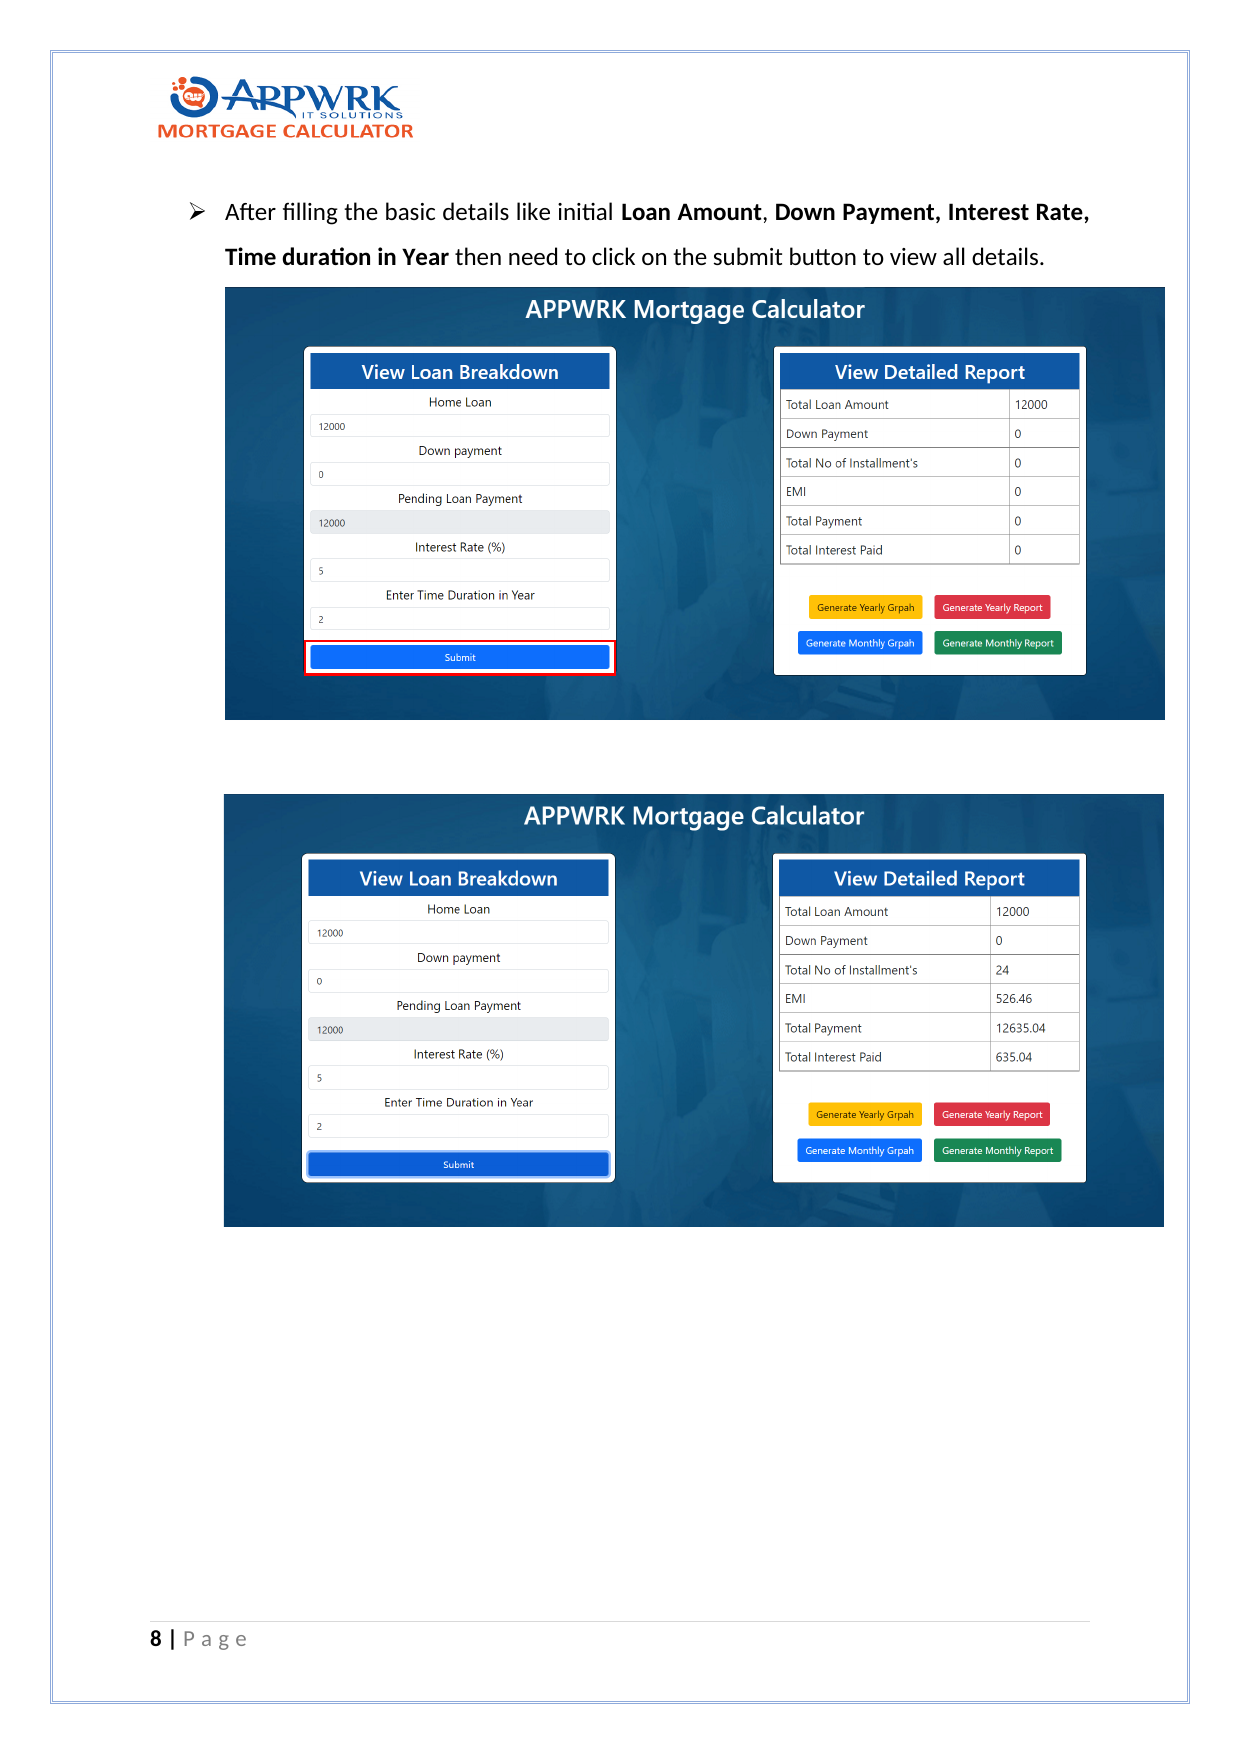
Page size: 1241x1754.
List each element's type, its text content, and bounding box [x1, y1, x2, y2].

picture [150, 73, 420, 142]
list After filling the basic details like initial Loan Amount, Down Payment, Interest Rate, Time duration in Year then need to click on the submit button to view all details. [187, 196, 1090, 272]
picture [223, 794, 1164, 1227]
picture [225, 287, 1166, 721]
